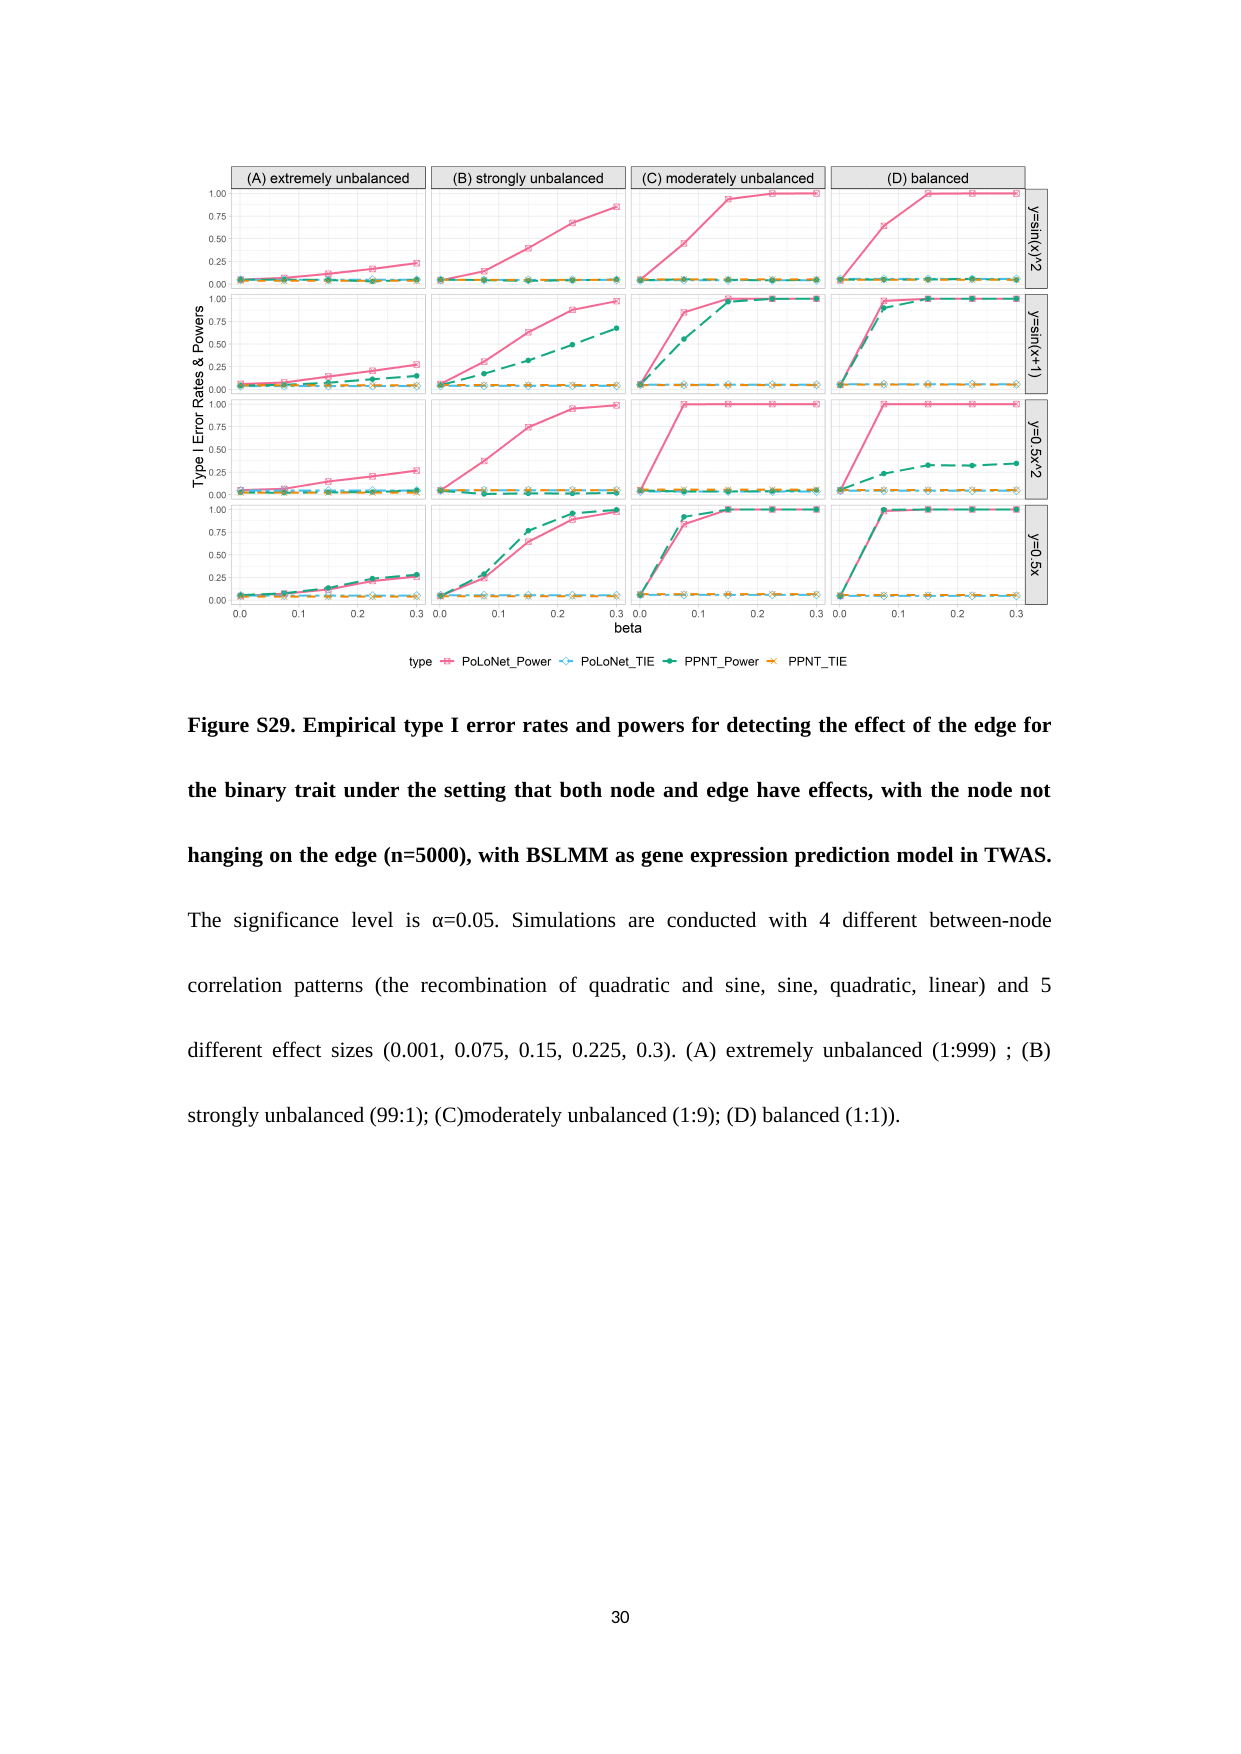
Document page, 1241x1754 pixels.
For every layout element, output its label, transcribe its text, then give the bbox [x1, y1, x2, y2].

picture [187, 162, 1053, 681]
text Figure S29. Empirical type I error rates and powers for detecting the effect of the edge for the binary trait under the setting that both node and edge have effects, with the node not hanging on the edge (n=5000), with BSLMM as gene expression prediction model in TWAS. The significance level is α=0.05. Simulations are conducted with 4 different between-node correlation patterns (the recombination of quadratic and sine, sine, quadratic, linear) and 5 different effect sizes (0.001, 0.075, 0.15, 0.225, 0.3). (A) extremely unbalanced (1:999) ; (B) strongly unbalanced (99:1); (C)moderately unbalanced (1:9); (D) balanced (1:1)). [187, 709, 1053, 1131]
